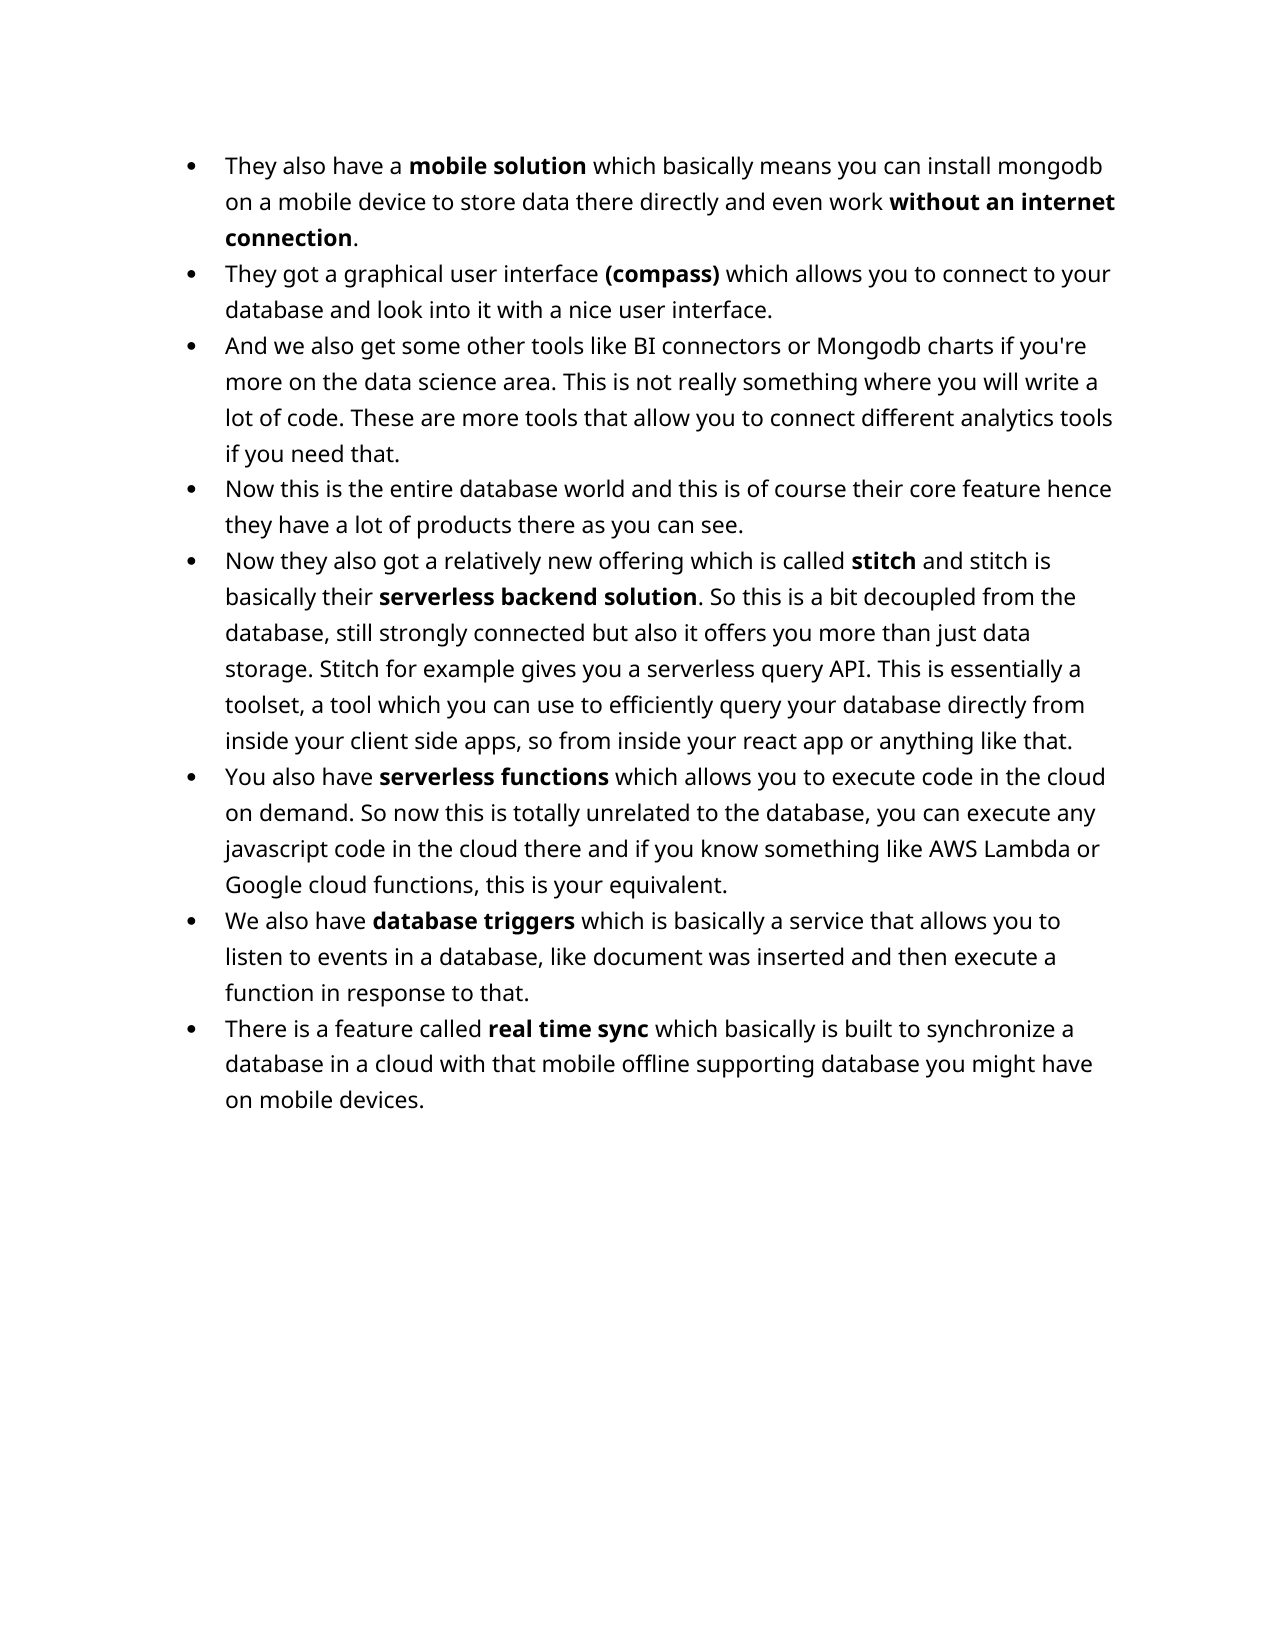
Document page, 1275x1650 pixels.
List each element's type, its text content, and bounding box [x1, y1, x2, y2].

list There is a feature called real time sync which basically is built to synchronize a database in a cloud with that mobile offline supporting database you might have on mobile devices. [187, 1012, 1125, 1116]
list They also have a mobile solution which basically means you can install mongodb on a mobile device to store data there directly and even work without an internet connection. [187, 150, 1125, 253]
list And we also get some other tools like BI connectors or Mongodb charts if you're more on the data science area. This is not really something where you will write a lot of code. These are more tools that allow you to connect different analytics tools if you need that. [187, 330, 1125, 469]
list They got a graphical user interface (compass) which allows you to connect to your database and look into it with a nice user interface. [187, 258, 1125, 325]
list We also have database triggers which is basically a service that allows you to listen to events in a database, like document was inserted and then execute a function in response to that. [187, 905, 1125, 1008]
list You also have serverless functions which allows you to execute code in the cloud on demand. So now this is totally unrelated to the database, you can execute any javascript code in the cloud there and if you know something like AWS Lambda or Google cloud functions, this is your equivalent. [187, 761, 1125, 900]
list Now this is the entire database world and this is of course their core feature hence they have a lot of products there as you can see. [187, 473, 1125, 541]
list Now they also got a relatively new offering which is called stitch and stitch is basically their serverless backend solution. So this is a bit decoupled from the database, still strongly connected but also it offers you more than just data storage. Stitch for example gives you a serverless query API. This is essentially a toolset, a tool which you can use to efficiently query your database directly from inside your client side apps, so from inside your react app or anything like that. [187, 545, 1125, 756]
